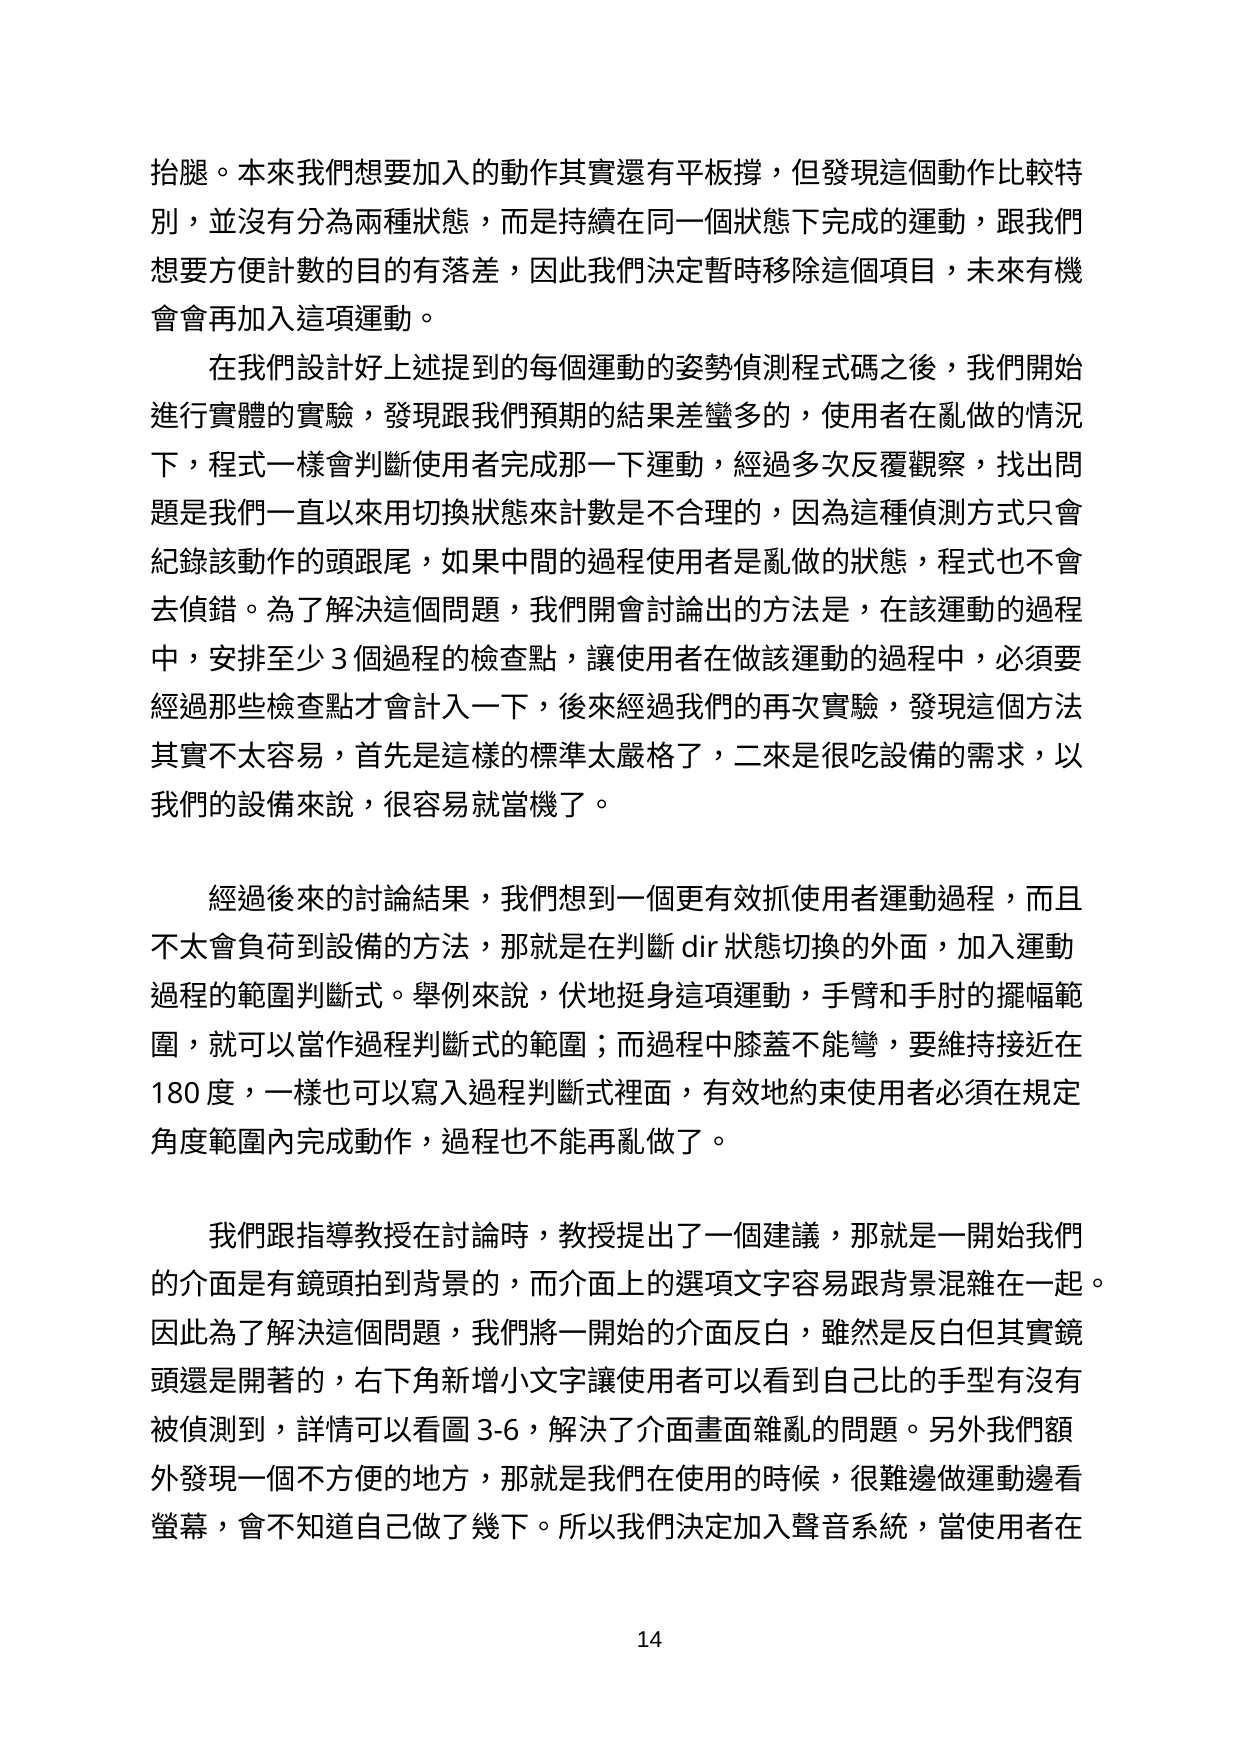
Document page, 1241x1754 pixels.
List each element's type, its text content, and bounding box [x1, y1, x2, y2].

text 經過後來的討論結果，我們想到一個更有效抓使用者運動過程，而且不太會負荷到設備的方法，那就是在判斷dir狀態切換的外面，加入運動過程的範圍判斷式。舉例來說，伏地挺身這項運動，手臂和手肘的擺幅範圍，就可以當作過程判斷式的範圍；而過程中膝蓋不能彎，要維持接近在180度，一樣也可以寫入過程判斷式裡面，有效地約束使用者必須在規定角度範圍內完成動作，過程也不能再亂做了。 [150, 875, 1090, 1161]
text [150, 1212, 1090, 1546]
text 在我們設計好上述提到的每個運動的姿勢偵測程式碼之後，我們開始進行實體的實驗，發現跟我們預期的結果差蠻多的，使用者在亂做的情況下，程式一樣會判斷使用者完成那一下運動，經過多次反覆觀察，找出問題是我們一直以來用切換狀態來計數是不合理的，因為這種偵測方式只會紀錄該動作的頭跟尾，如果中間的過程使用者是亂做的狀態，程式也不會去偵錯。為了解決這個問題，我們開會討論出的方法是，在該運動的過程中，安排至少3個過程的檢查點，讓使用者在做該運動的過程中，必須要經過那些檢查點才會計入一下，後來經過我們的再次實驗，發現這個方法其實不太容易，首先是這樣的標準太嚴格了，二來是很吃設備的需求，以我們的設備來說，很容易就當機了。 [150, 344, 1090, 823]
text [150, 150, 1090, 338]
